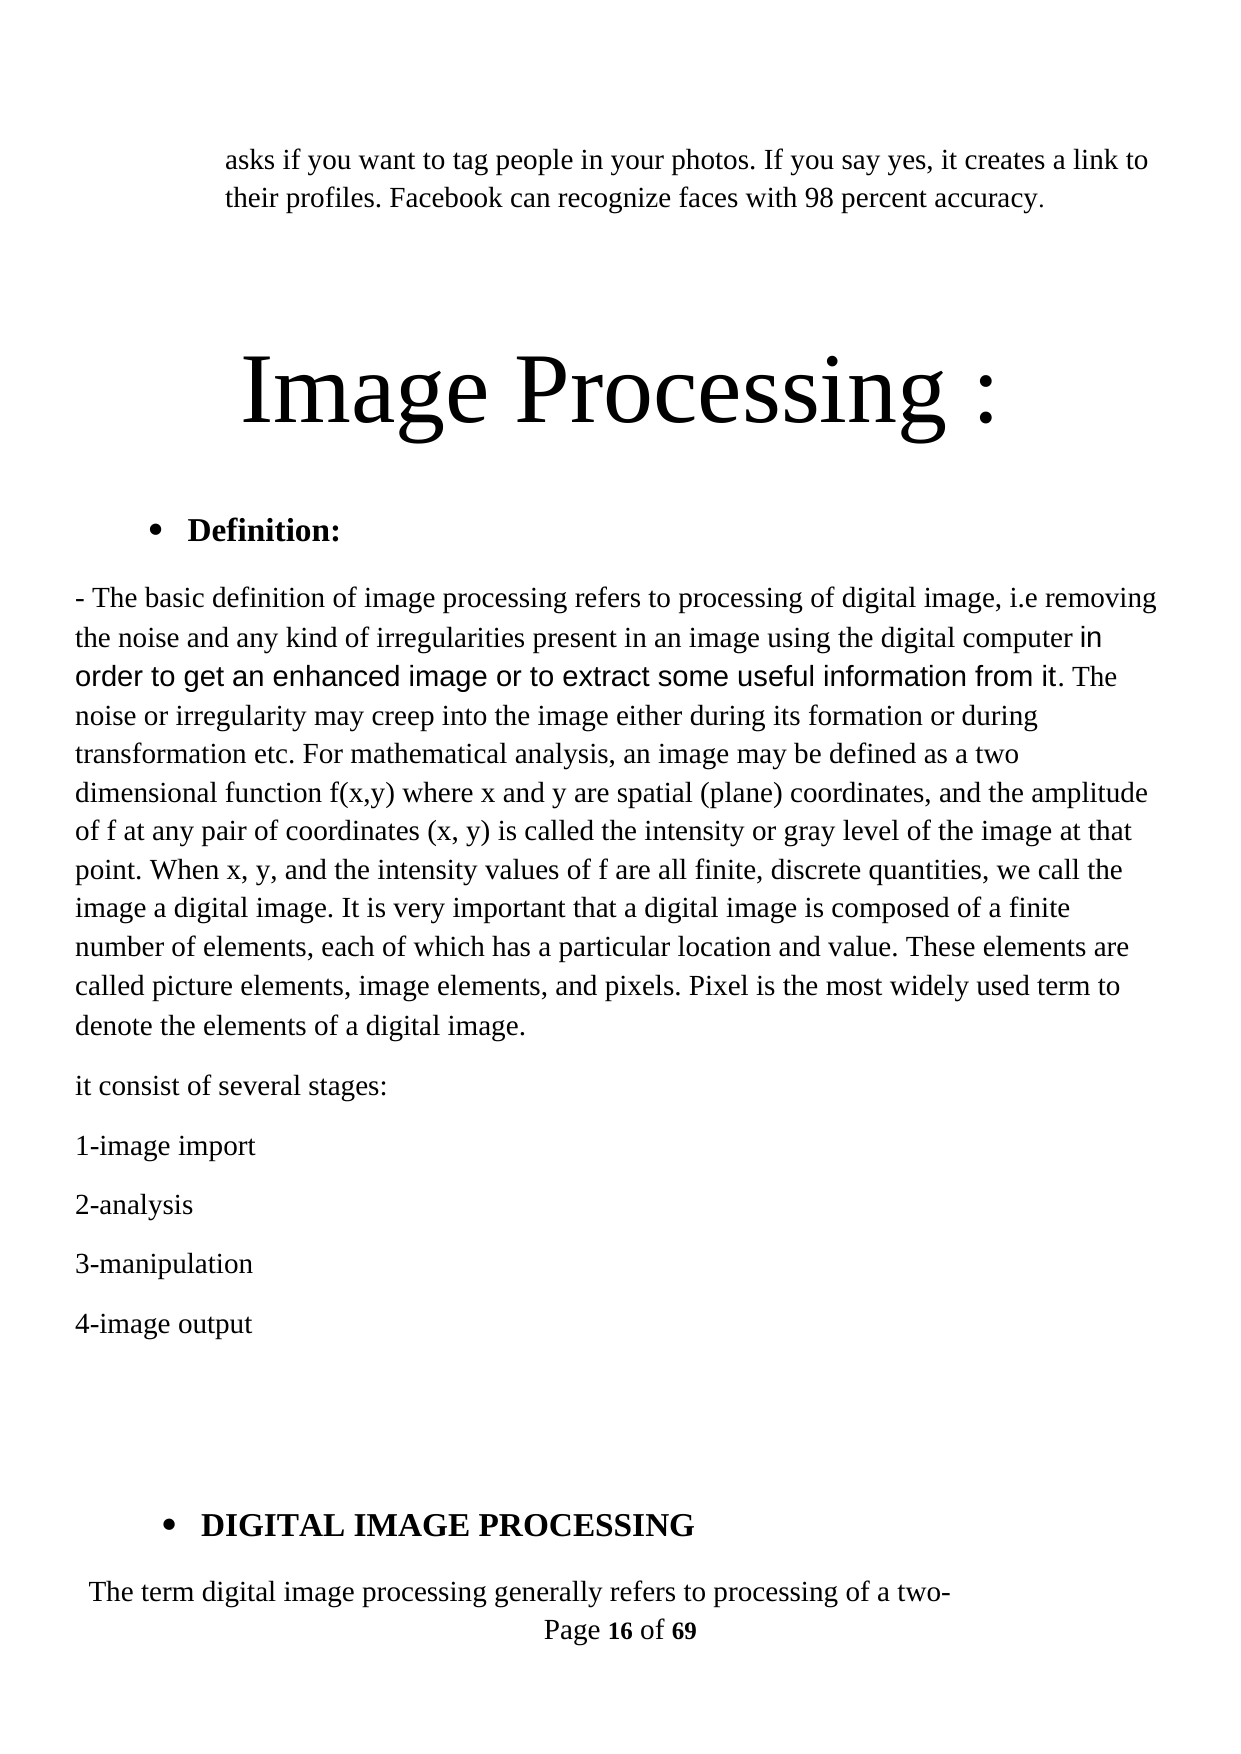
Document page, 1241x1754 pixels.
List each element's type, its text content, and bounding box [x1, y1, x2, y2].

text 1-image import [75, 1128, 1165, 1161]
table_header DIGITAL IMAGE PROCESSING [81, 1484, 1064, 1574]
text it consist of several stages: [75, 1068, 1165, 1102]
subtitle Definition: [150, 511, 1165, 549]
text 4-image output [75, 1306, 1165, 1339]
subtitle Image Processing : [75, 328, 1165, 443]
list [187, 142, 1165, 214]
text 2-analysis [75, 1187, 1165, 1221]
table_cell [81, 1574, 1064, 1607]
text 3-manipulation [75, 1246, 1165, 1280]
text - The basic definition of image processing refers to processing of digital image, i.e removing the noise and any kind of irregularities present in an image using the digital computer in order to get an enhanced image or to extract some useful information from it. The noise or irregularity may creep into the image either during its formation or during transformation etc. For mathematical analysis, an image may be defined as a two dimensional function f(x,y) where x and y are spatial (plane) coordinates, and the amplitude of f at any pair of coordinates (x, y) is called the intensity or gray level of the image at that point. When x, y, and the intensity values of f are all finite, discrete quantities, we call the image a digital image. It is very important that a digital image is composed of a finite number of elements, each of which has a particular location and value. These elements are called picture elements, image elements, and pixels. Pixel is the most widely used term to denote the elements of a digital image. [75, 580, 1165, 1042]
